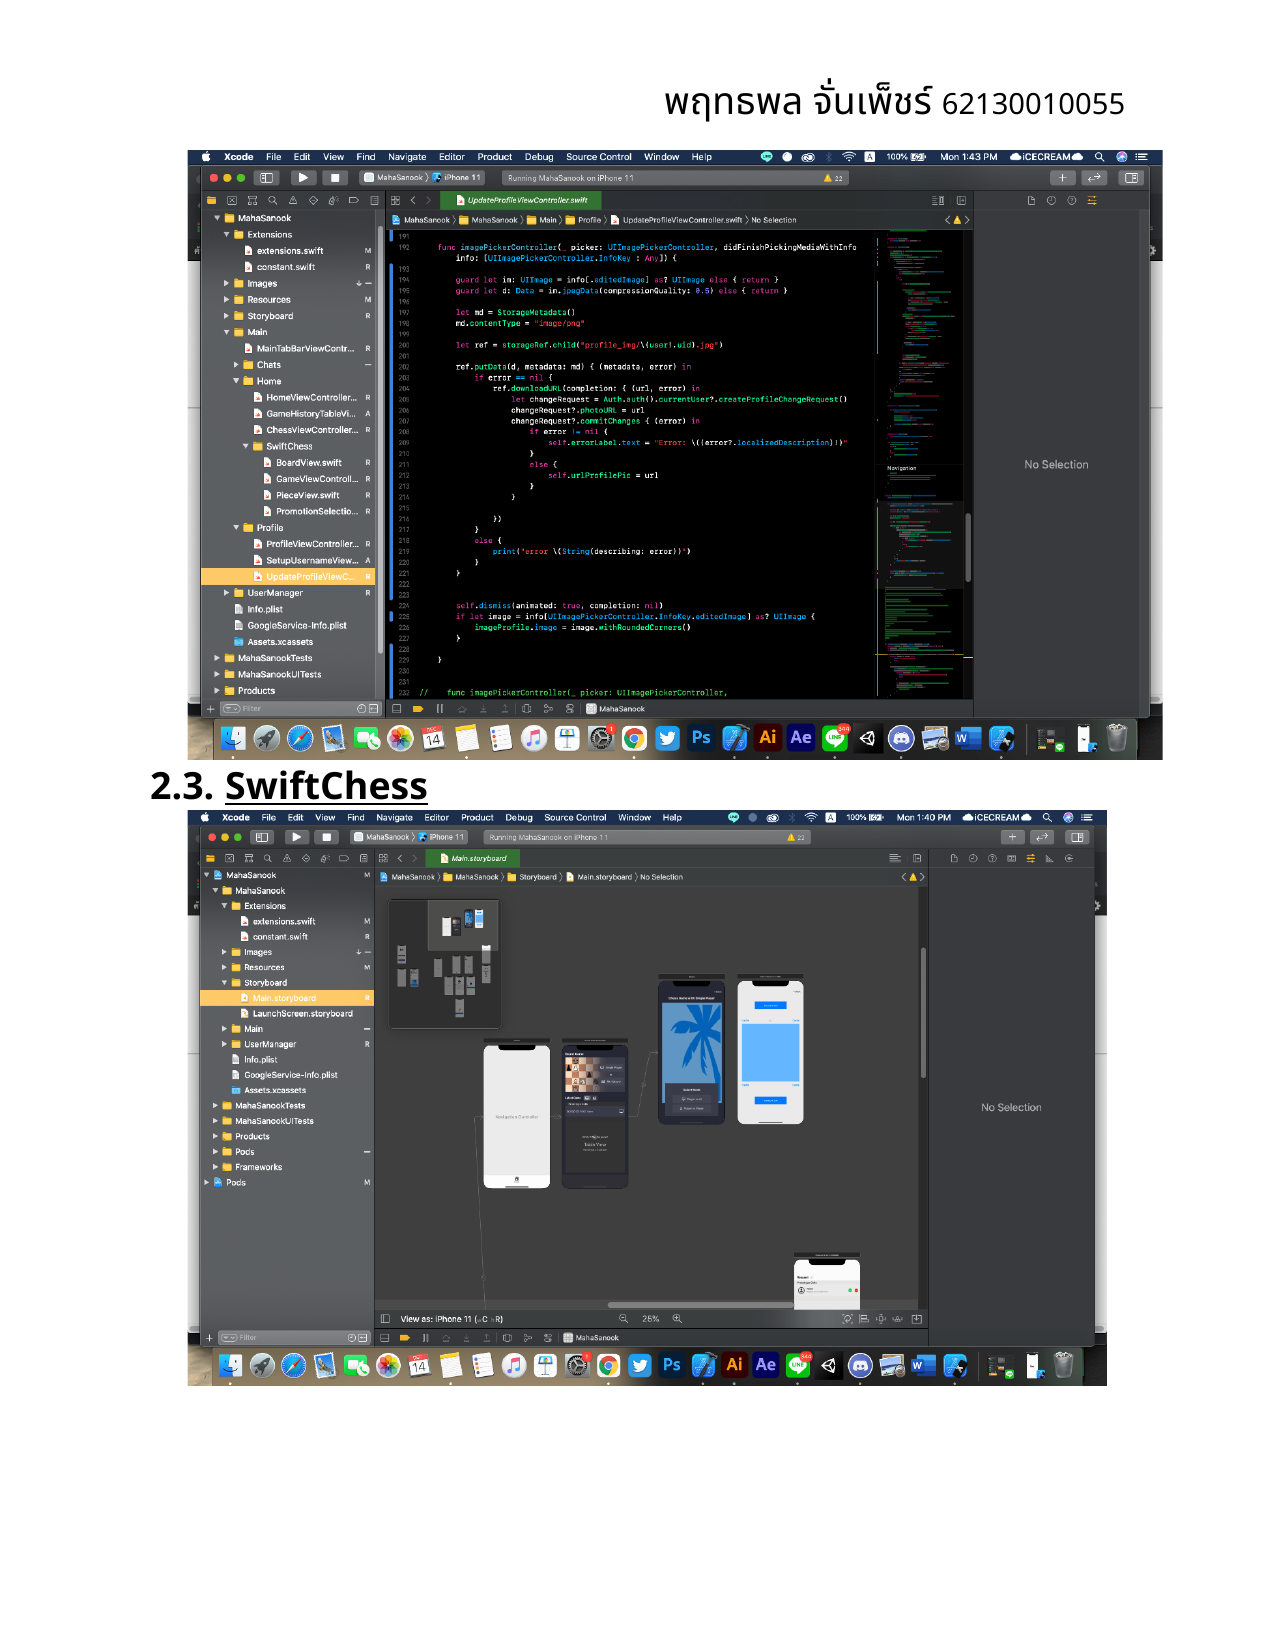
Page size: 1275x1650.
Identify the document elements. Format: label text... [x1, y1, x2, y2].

picture [187, 810, 1107, 1386]
list SwiftChess [150, 759, 1125, 810]
picture [187, 150, 1163, 760]
